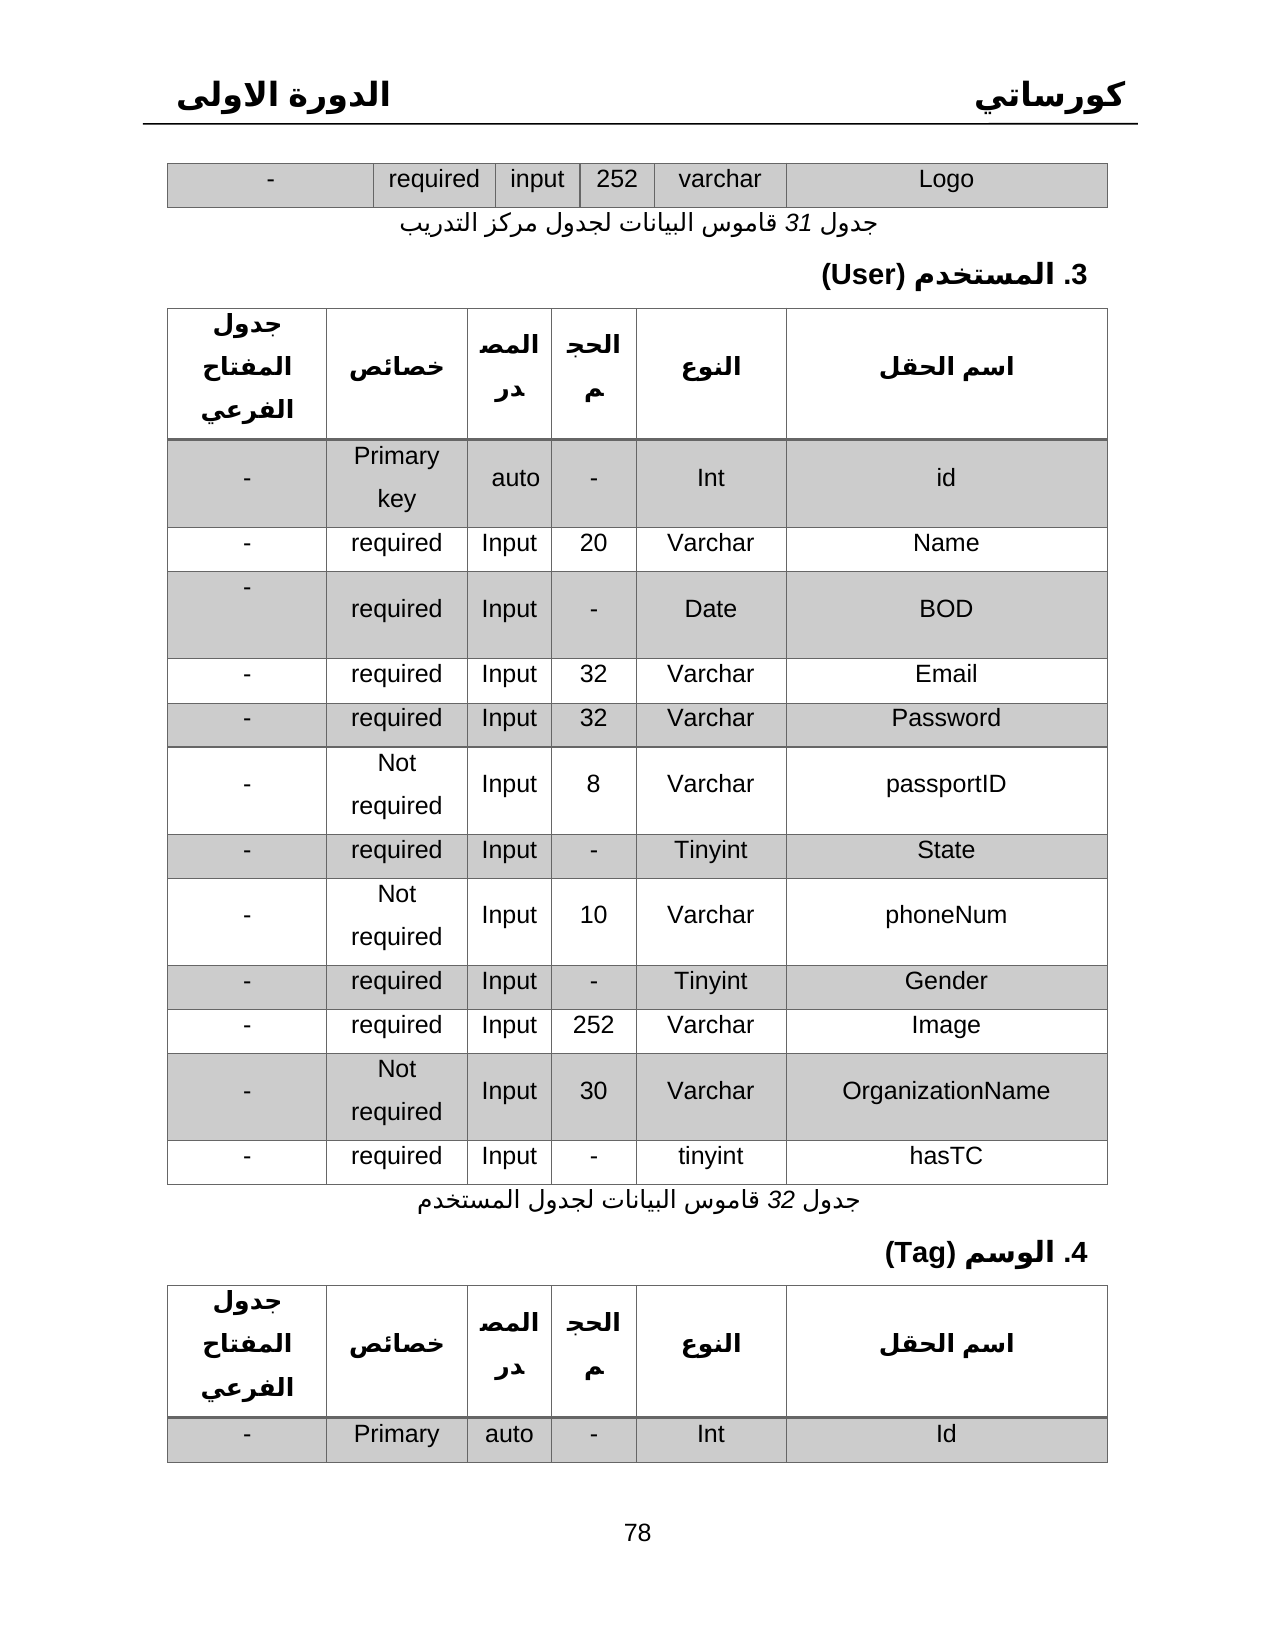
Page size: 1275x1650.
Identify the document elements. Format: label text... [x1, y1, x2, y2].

table_cell Varchar [637, 1054, 786, 1140]
table_cell Date [637, 572, 786, 658]
table_cell - [168, 879, 326, 965]
table_cell Varchar [637, 1010, 786, 1053]
table_header اسم الحقل [787, 309, 1107, 438]
table_header جدول المفتاح الفرعي [168, 1286, 326, 1416]
table_cell - [168, 441, 326, 527]
table_cell - [168, 1419, 326, 1462]
text جدول 32 قاموس البيانات لجدول المستخدم [150, 1185, 1125, 1214]
table_cell tinyint [637, 1141, 786, 1184]
table_cell - [168, 528, 326, 571]
table_cell - [552, 572, 636, 658]
table_cell - [168, 1054, 326, 1140]
table_header الحجم [552, 1286, 636, 1416]
table_cell required [327, 528, 467, 571]
table_cell Password [787, 704, 1107, 746]
table_cell Input [468, 835, 551, 878]
table_cell 20 [552, 528, 636, 571]
table_cell Varchar [637, 879, 786, 965]
table_cell required [327, 1010, 467, 1053]
table_cell Id [787, 1419, 1107, 1462]
table_cell BOD [787, 572, 1107, 658]
table_cell Not required [327, 879, 467, 965]
table_cell Name [787, 528, 1107, 571]
table_cell State [787, 835, 1107, 878]
table_cell Varchar [637, 528, 786, 571]
table_cell Not required [327, 1054, 467, 1140]
table_cell - [552, 835, 636, 878]
table_cell required [374, 164, 495, 207]
table_header النوع [637, 1286, 786, 1416]
subtitle الوسم (Tag) [150, 1235, 1087, 1268]
subtitle المستخدم (User) [150, 257, 1087, 291]
table_header النوع [637, 309, 786, 438]
table_cell required [327, 572, 467, 658]
table_cell required [327, 659, 467, 702]
table_cell OrganizationName [787, 1054, 1107, 1140]
table_cell - [552, 966, 636, 1009]
table_cell - [168, 748, 326, 834]
table_cell 8 [552, 748, 636, 834]
table_cell 32 [552, 704, 636, 746]
table_cell Input [468, 1010, 551, 1053]
table_cell Varchar [637, 659, 786, 702]
table_cell 30 [552, 1054, 636, 1140]
table_cell - [168, 572, 326, 658]
table_cell Not required [327, 748, 467, 834]
table_cell auto [468, 441, 551, 527]
table_cell required [327, 1141, 467, 1184]
table_cell Primary key [327, 441, 467, 527]
table_cell required [327, 966, 467, 1009]
table_header جدول المفتاح الفرعي [168, 309, 326, 438]
table_cell Email [787, 659, 1107, 702]
table_cell Input [468, 879, 551, 965]
text جدول 31 قاموس البيانات لجدول مركز التدريب [150, 208, 1125, 236]
table_cell Tinyint [637, 835, 786, 878]
table_cell Tinyint [637, 966, 786, 1009]
table_cell Logo [787, 164, 1107, 207]
table_cell Input [468, 966, 551, 1009]
table_cell 252 [552, 1010, 636, 1053]
table_cell 252 [581, 164, 654, 207]
table_cell Primary key [327, 1419, 467, 1462]
table_cell Varchar [637, 704, 786, 746]
table_header اسم الحقل [787, 1286, 1107, 1416]
table_cell required [327, 704, 467, 746]
table_cell phoneNum [787, 879, 1107, 965]
table_cell - [552, 1419, 636, 1462]
table_cell Varchar [637, 748, 786, 834]
table_cell Input [468, 1054, 551, 1140]
table_header الحجم [552, 309, 636, 438]
table_cell - [168, 1141, 326, 1184]
table_cell passportID [787, 748, 1107, 834]
table_header المصدر [468, 309, 551, 438]
table_cell Input [468, 659, 551, 702]
table_cell - [168, 966, 326, 1009]
table_cell auto [468, 1419, 551, 1462]
table_cell id [787, 441, 1107, 527]
table_cell varchar [655, 164, 786, 207]
table_cell - [168, 704, 326, 746]
table_header خصائص [327, 1286, 467, 1416]
table_cell - [168, 164, 373, 207]
table_cell Input [468, 704, 551, 746]
table_cell Input [468, 1141, 551, 1184]
table_cell Image [787, 1010, 1107, 1053]
table_cell Input [468, 528, 551, 571]
table_cell - [168, 835, 326, 878]
table_cell - [552, 441, 636, 527]
table_cell 10 [552, 879, 636, 965]
table_cell - [168, 1010, 326, 1053]
table_cell hasTC [787, 1141, 1107, 1184]
table_cell Int [637, 441, 786, 527]
table_cell required [327, 835, 467, 878]
table_header المصدر [468, 1286, 551, 1416]
table_cell Input [468, 748, 551, 834]
table_cell input [496, 164, 579, 207]
table_cell Gender [787, 966, 1107, 1009]
table_cell - [168, 659, 326, 702]
table_cell 32 [552, 659, 636, 702]
table_cell - [552, 1141, 636, 1184]
table_cell Int [637, 1419, 786, 1462]
table_cell Input [468, 572, 551, 658]
table_header خصائص [327, 309, 467, 438]
